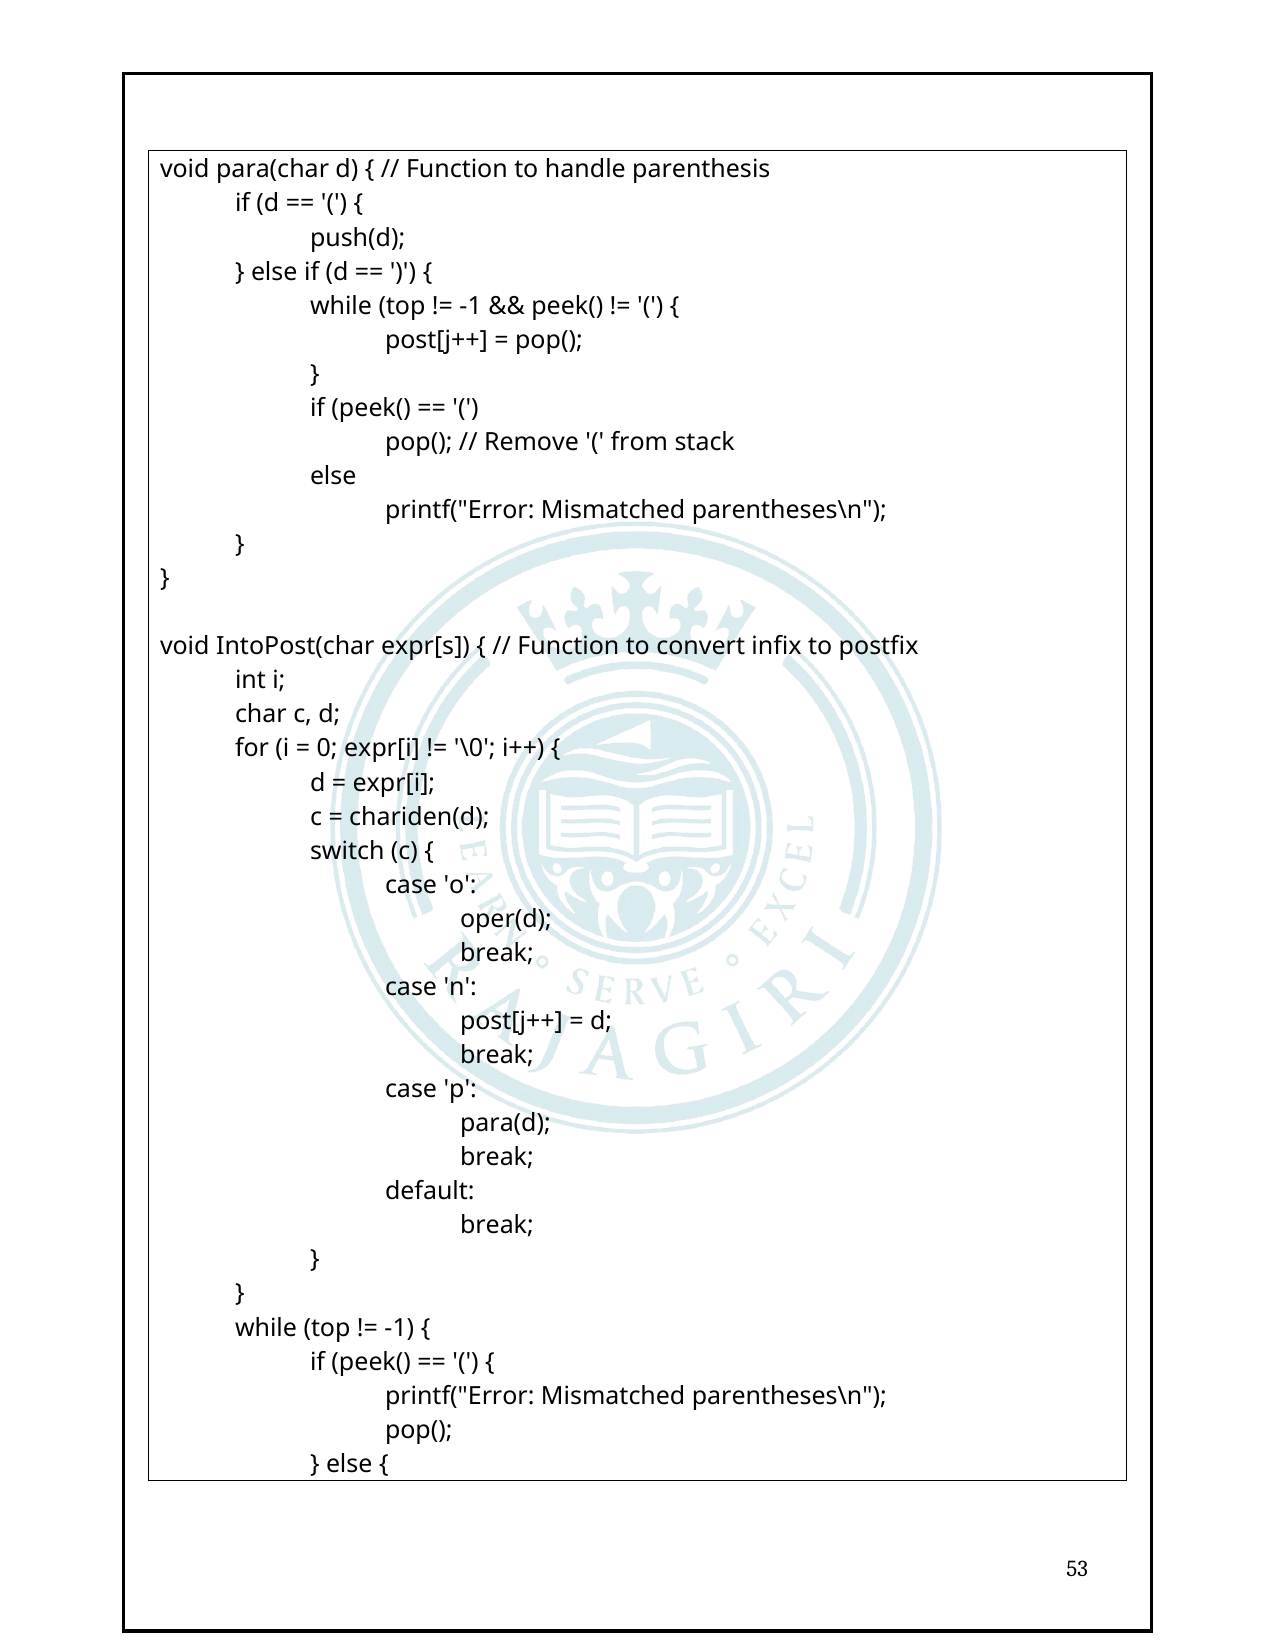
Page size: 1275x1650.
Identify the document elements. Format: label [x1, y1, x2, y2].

table_cell [149, 151, 1126, 1479]
